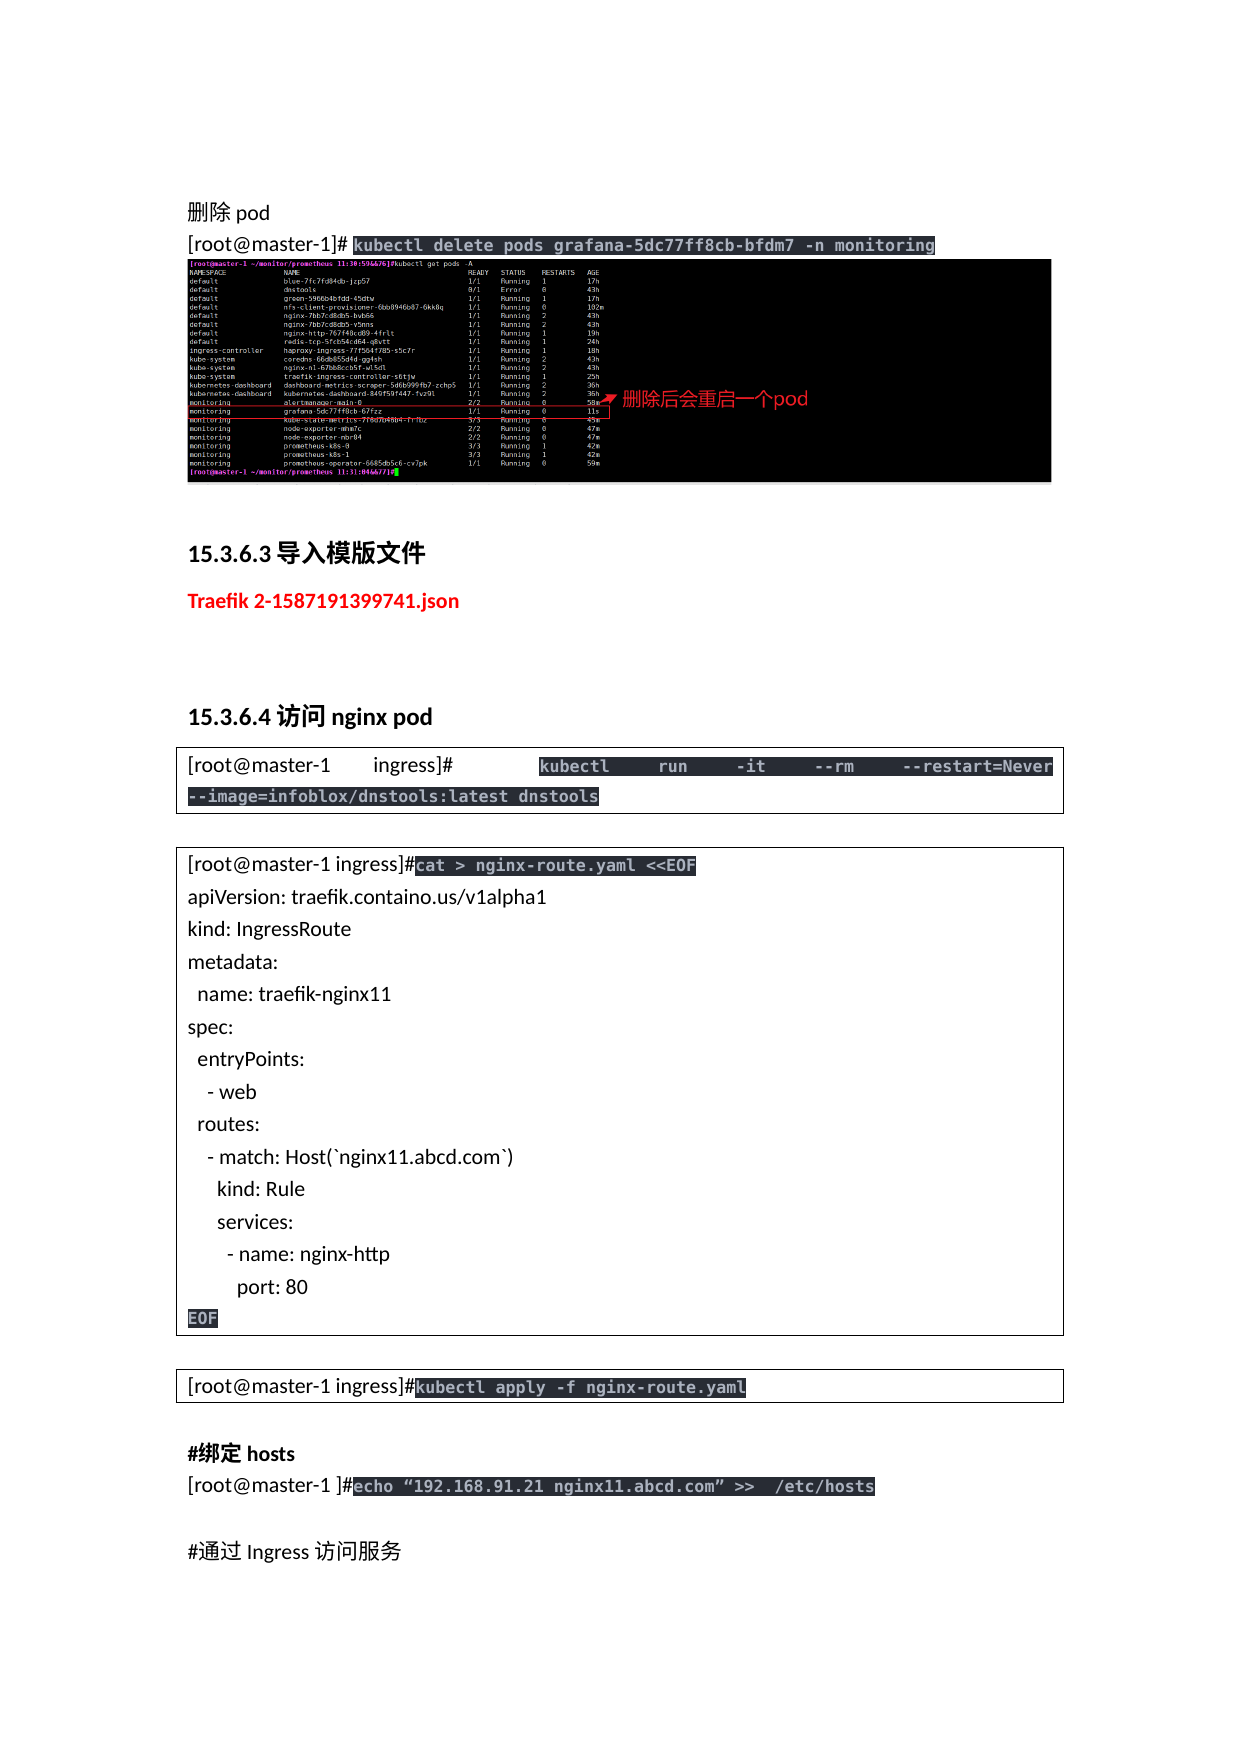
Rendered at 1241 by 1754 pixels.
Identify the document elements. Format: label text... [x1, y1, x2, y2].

table_header [root@master-1 ingress]# kubectl run -it --rm --restart=Never --image=infoblox/dnstools:latest dnstools [177, 748, 1063, 813]
text [root@master-1 ]#echo “192.168.91.21 nginx11.abcd.com” >> /etc/hosts [187, 1468, 1053, 1501]
text #绑定hosts [187, 1436, 1053, 1468]
text 删除pod [187, 194, 1053, 227]
text 15.3.6.3导入模版文件 [187, 519, 1053, 584]
picture [187, 259, 1052, 485]
table_header [root@master-1 ingress]#cat > nginx-route.yaml <<EOF apiVersion: traefik.containo.us/v1alpha1 kind: IngressRoute metadata: name: traefik-nginx11 spec: entryPoints: - web routes: - match: Host(`nginx11.abcd.com`) kind: Rule services: - name: nginx-http port: 80 EOF [177, 848, 1063, 1335]
text Traefik 2-1587191399741.json [187, 584, 1053, 617]
text 15.3.6.4访问nginx pod [187, 682, 1053, 747]
table_header [root@master-1 ingress]#kubectl apply -f nginx-route.yaml [177, 1370, 1063, 1402]
text [root@master-1]# kubectl delete pods grafana-5dc77ff8cb-bfdm7 -n monitoring [187, 227, 1053, 259]
text #通过Ingress 访问服务 [187, 1533, 1053, 1566]
